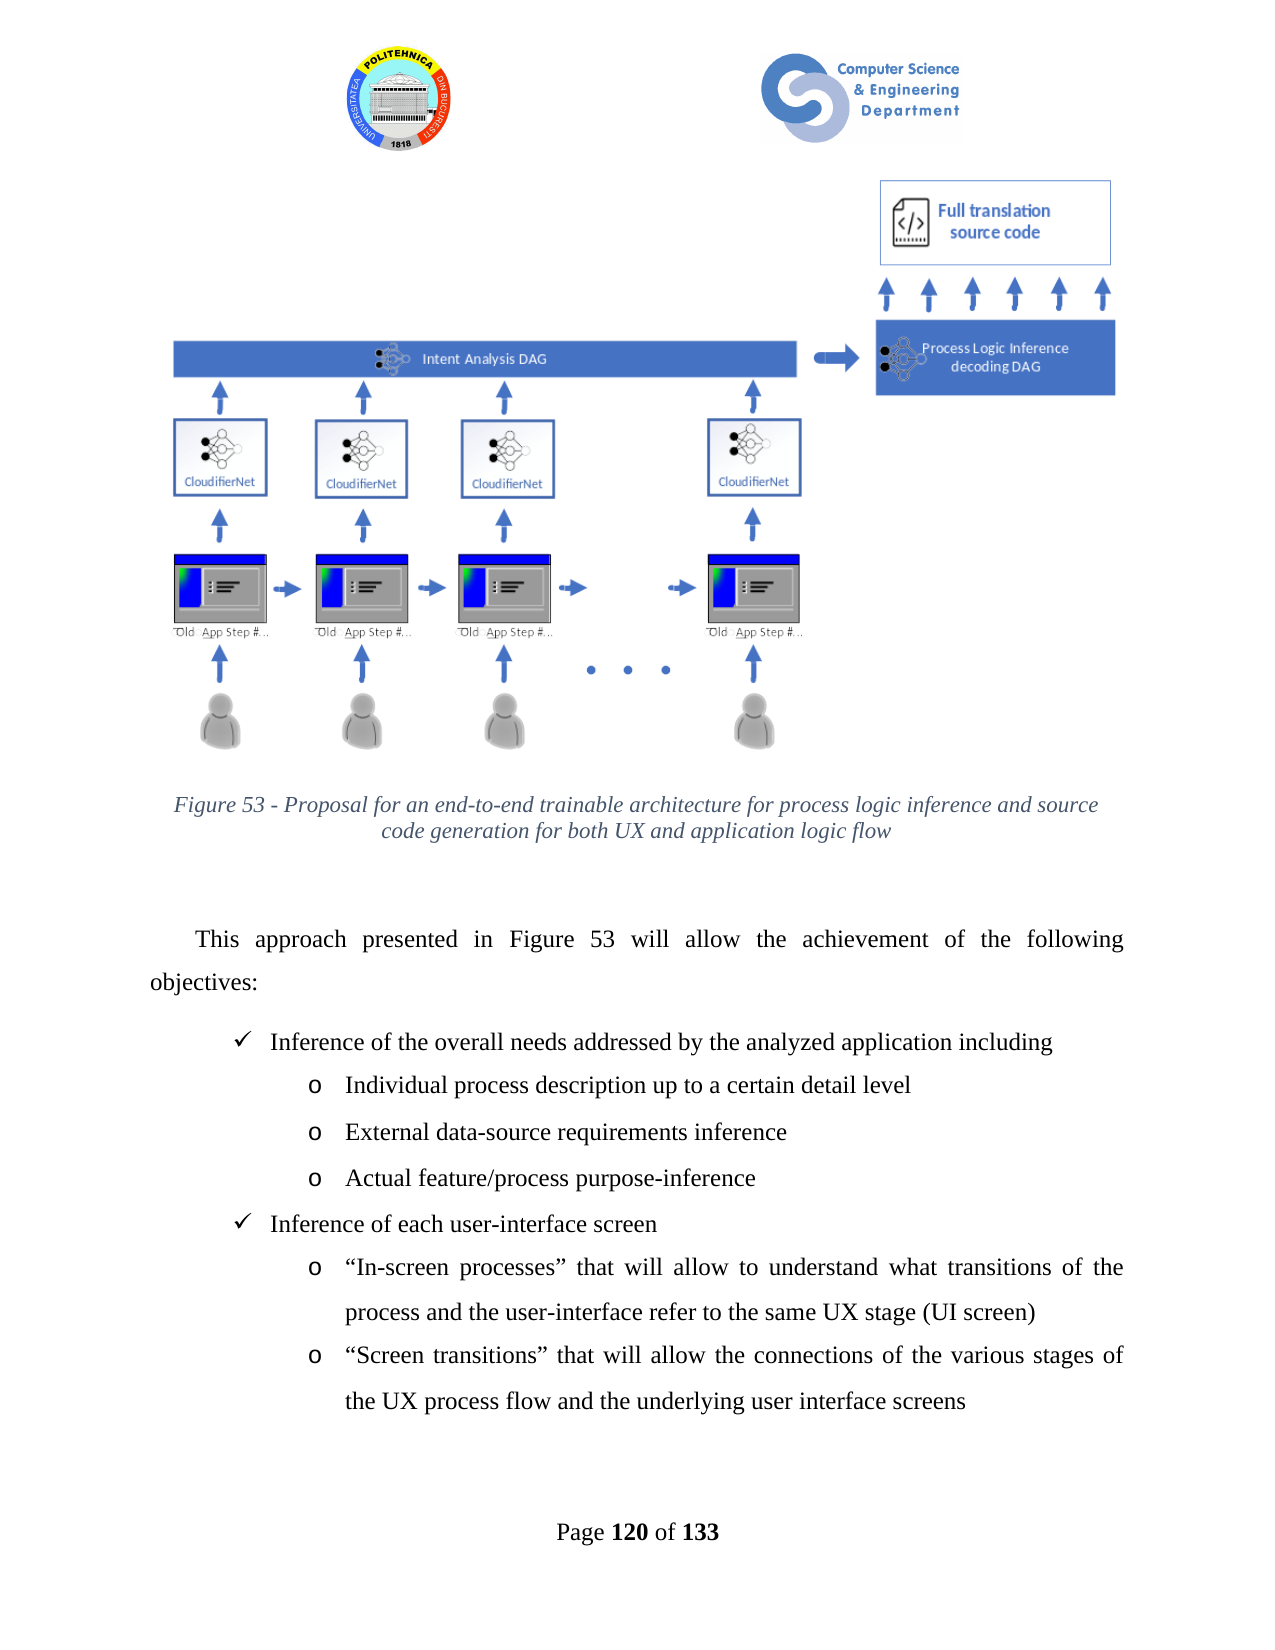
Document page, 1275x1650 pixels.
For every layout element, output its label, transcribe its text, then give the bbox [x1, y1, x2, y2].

list Inference of each user-interface screen [232, 1209, 1125, 1238]
list “In-screen processes” that will allow to understand what transitions of the process and the user-interface refer to the same UX stage (UI screen) [307, 1252, 1125, 1326]
text This approach presented in Figure 53 will allow the achievement of the following objectives: [150, 924, 1125, 996]
table_header Figure 53 - Proposal for an end-to-end trainable architecture for process logic inference and source code generation for both UX and application logic flow [150, 179, 1125, 864]
list Actual feature/process purpose-inference [307, 1163, 1125, 1194]
list Inference of the overall needs addressed by the analyzed application including [232, 1027, 1125, 1056]
list Individual process description up to a certain detail level [307, 1070, 1125, 1101]
list “Screen transitions” that will allow the connections of the various stages of the UX process flow and the underlying user interface screens [307, 1341, 1125, 1414]
picture [346, 46, 451, 151]
list External data-source requirements inference [307, 1117, 1125, 1147]
picture [760, 53, 963, 144]
